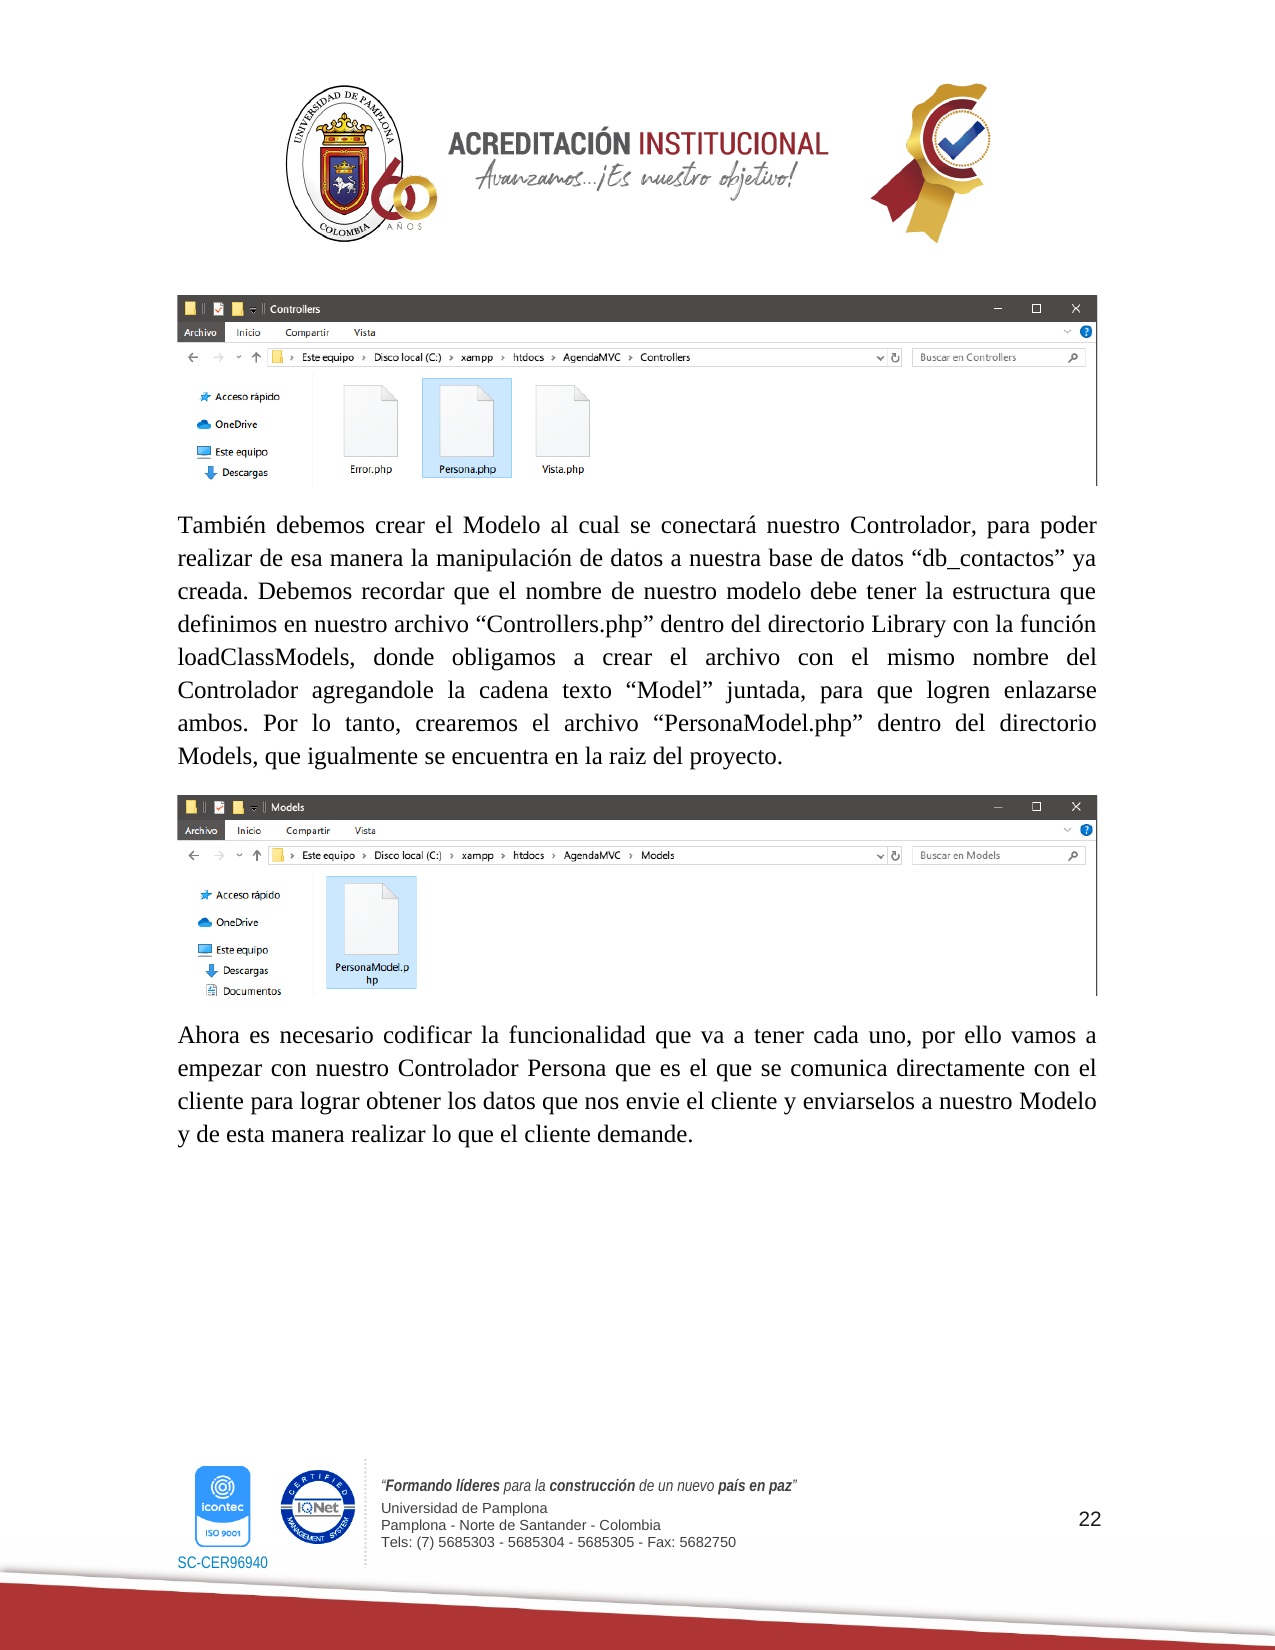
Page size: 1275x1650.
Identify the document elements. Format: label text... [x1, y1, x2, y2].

picture [261, 68, 1014, 259]
picture [0, 1466, 1275, 1650]
text Ahora es necesario codificar la funcionalidad que va a tener cada uno, por ello vamos a empezar con nuestro Controlador Persona que es el que se comunica directamente con el cliente para lograr obtener los datos que nos envie el cliente y enviarselos a nuestro Modelo y de esta manera realizar lo que el cliente demande. [177, 1020, 1098, 1148]
picture [177, 795, 1098, 996]
picture [177, 295, 1098, 486]
text También debemos crear el Modelo al cual se conectará nuestro Controlador, para poder realizar de esa manera la manipulación de datos a nuestra base de datos “db_contactos” ya creada. Debemos recordar que el nombre de nuestro modelo debe tener la estructura que definimos en nuestro archivo “Controllers.php” dentro del directorio Library con la función loadClassModels, donde obligamos a crear el archivo con el mismo nombre del Controlador agregandole la cadena texto “Model” juntada, para que logren enlazarse ambos. Por lo tanto, crearemos el archivo “PersonaModel.php” dentro del directorio Models, que igualmente se encuentra en la raiz del proyecto. [177, 510, 1098, 770]
